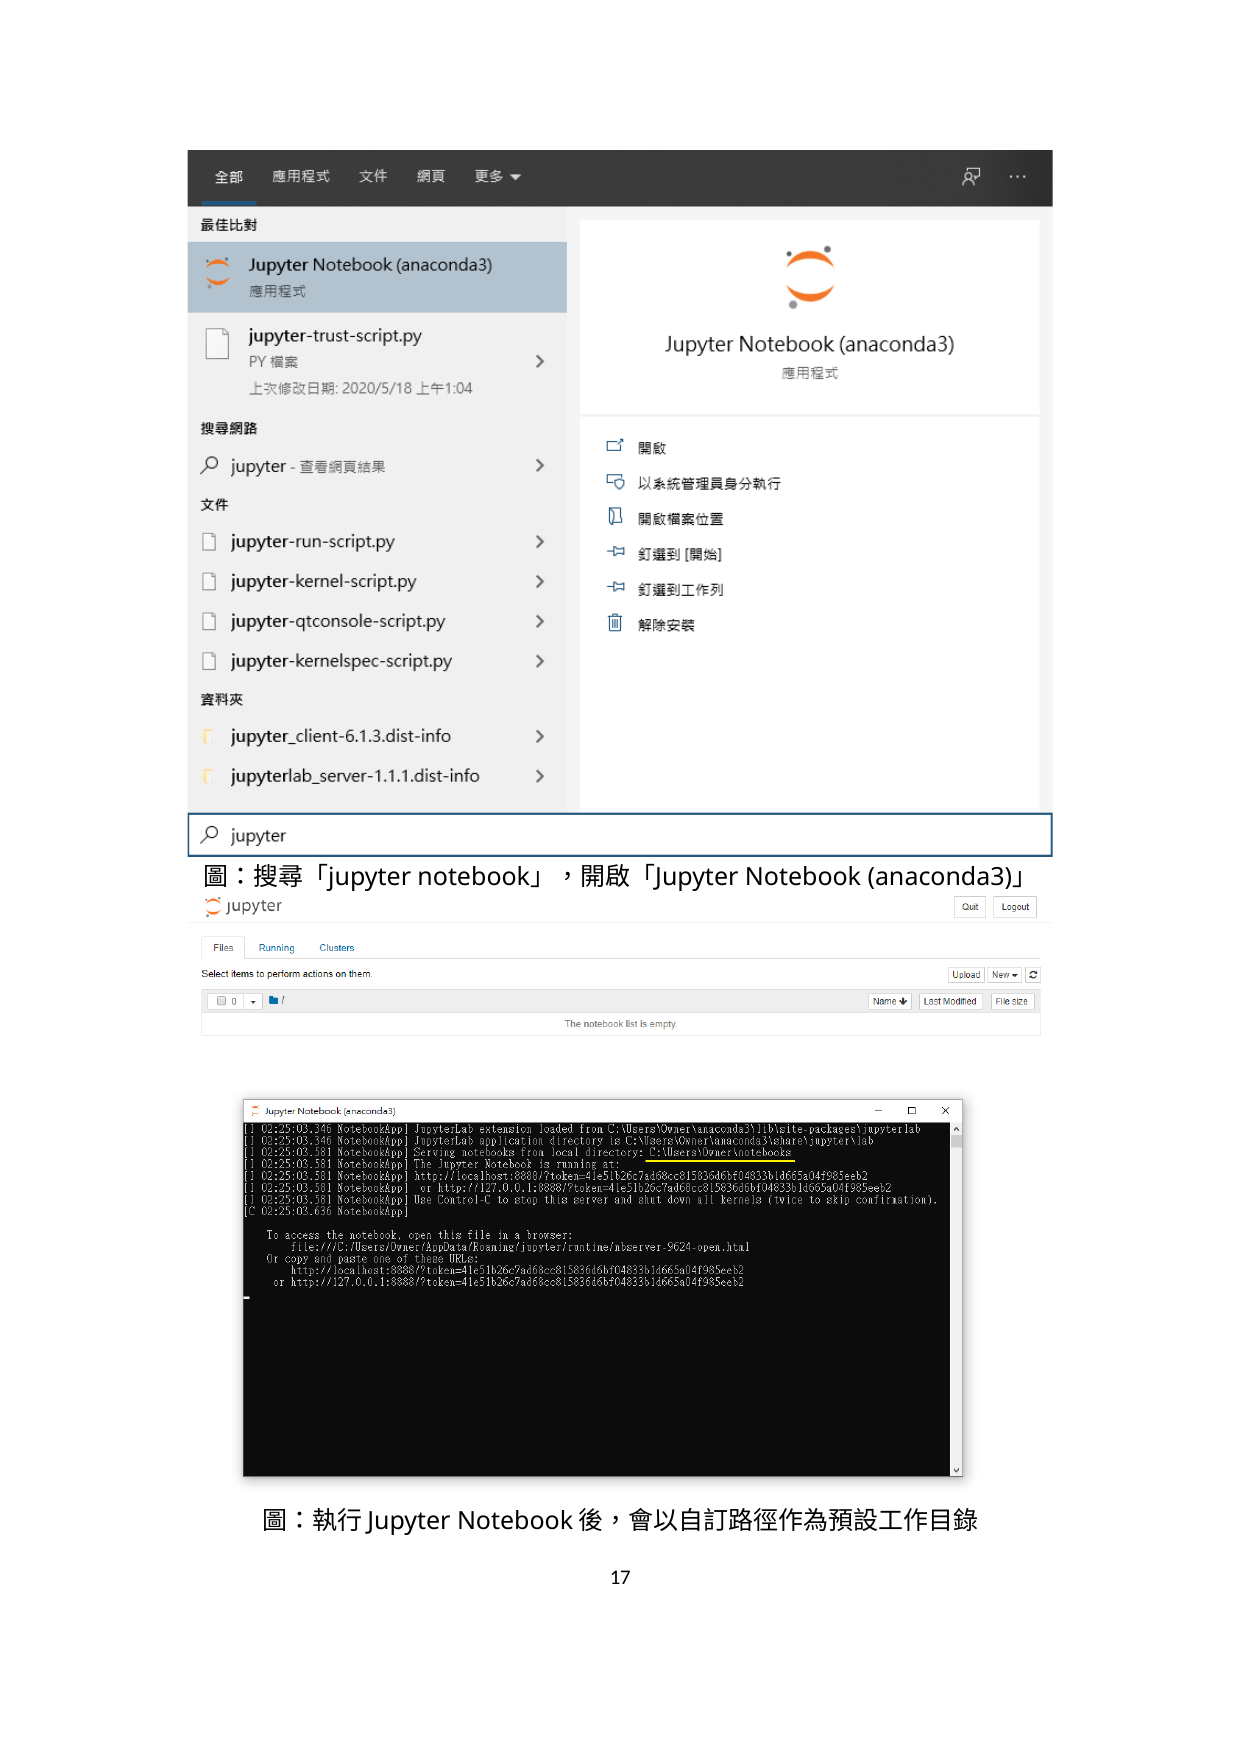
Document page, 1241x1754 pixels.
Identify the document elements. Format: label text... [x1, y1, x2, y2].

text 圖：執行Jupyter Notebook後，會以自訂路徑作為預設工作目錄 [187, 1501, 1053, 1537]
picture [188, 892, 1052, 1501]
text 圖：搜尋「jupyter notebook」，開啟「Jupyter Notebook (anaconda3)」 [187, 857, 1053, 892]
picture [187, 150, 1053, 857]
